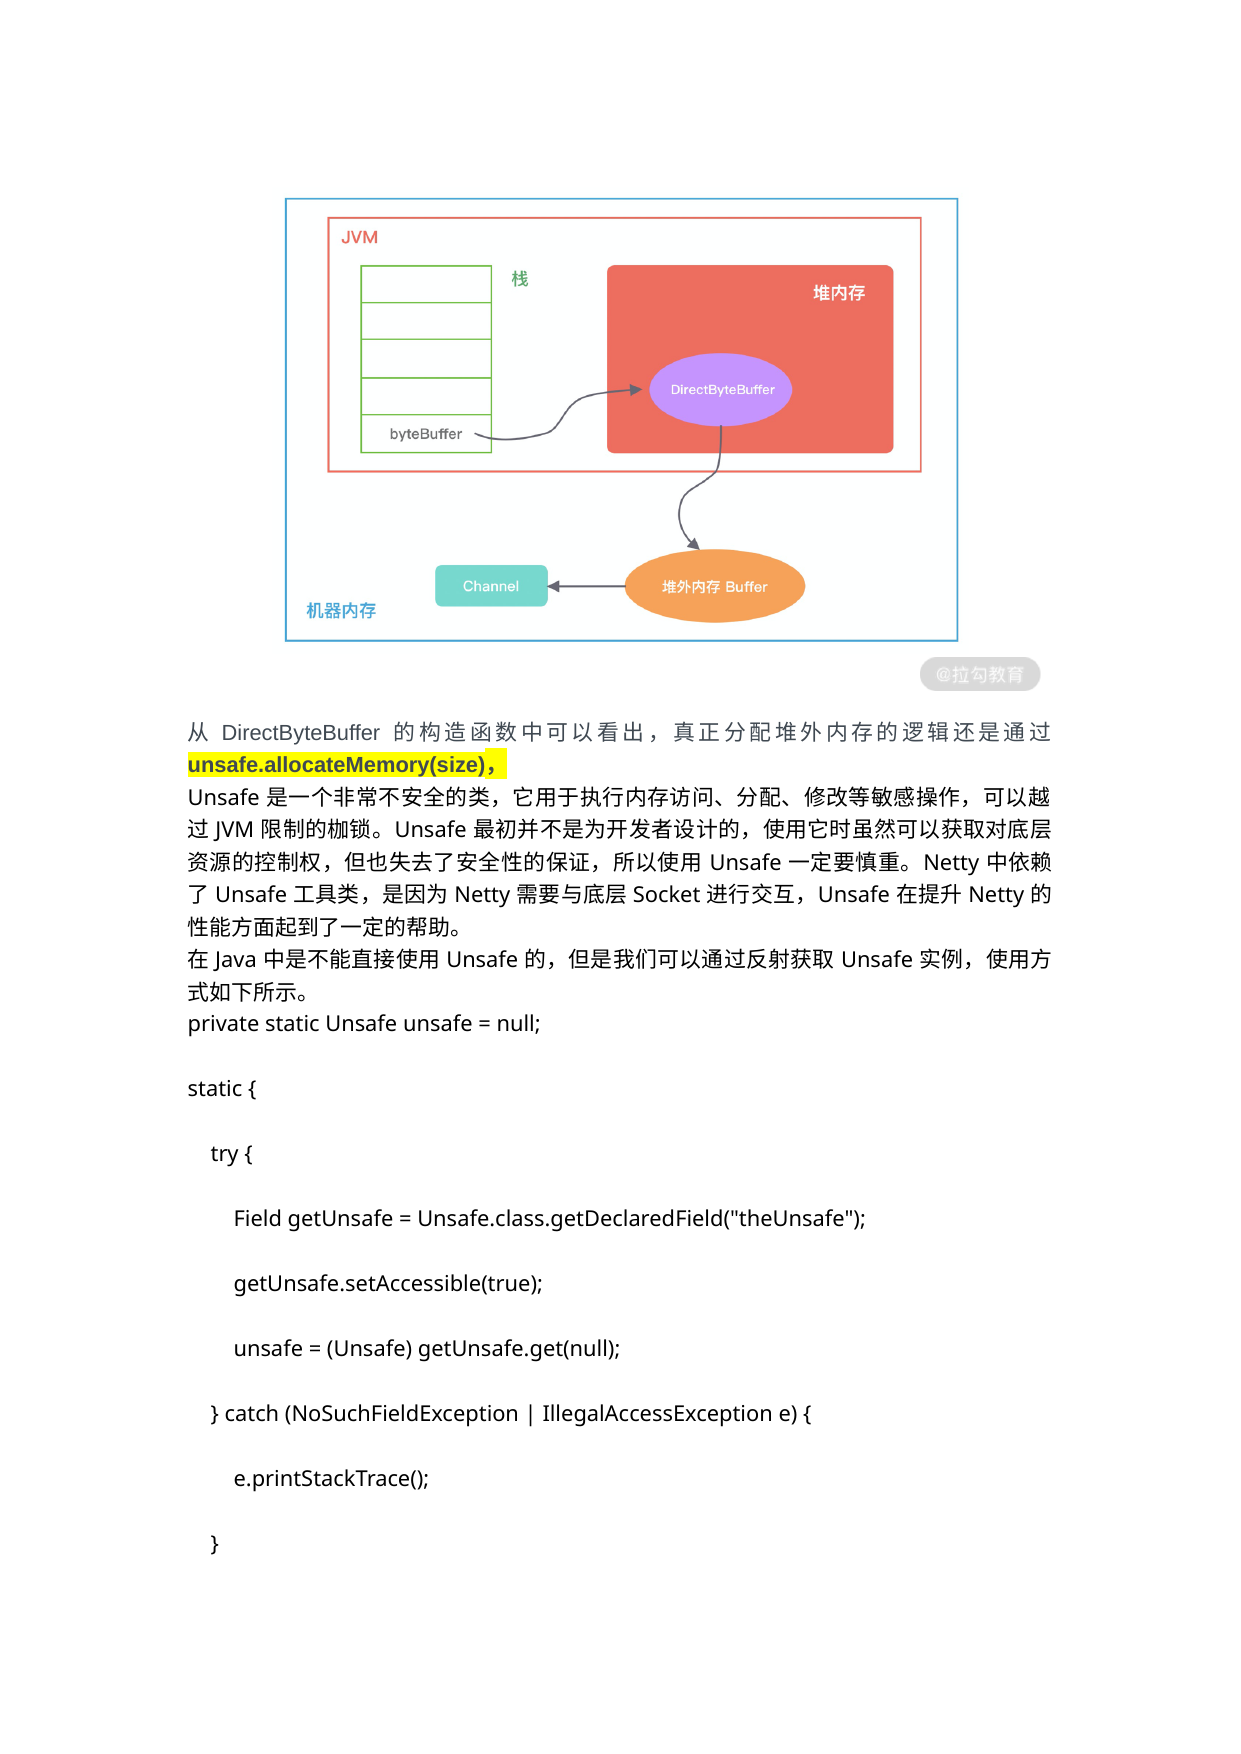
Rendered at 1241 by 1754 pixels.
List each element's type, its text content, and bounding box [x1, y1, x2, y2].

text } catch (NoSuchFieldException | IllegalAccessException e) { [187, 1397, 1053, 1429]
picture [187, 162, 1053, 702]
text static { [187, 1072, 1053, 1104]
text 从 DirectByteBuffer 的构造函数中可以看出，真正分配堆外内存的逻辑还是通过 unsafe.allocateMemory(size)， [187, 714, 1053, 779]
text getUnsafe.setAccessible(true); [187, 1267, 1053, 1299]
text 在 Java 中是不能直接使用 Unsafe 的，但是我们可以通过反射获取 Unsafe 实例，使用方式如下所示。 [187, 942, 1053, 1007]
text e.printStackTrace(); [187, 1462, 1053, 1494]
text unsafe = (Unsafe) getUnsafe.get(null); [187, 1332, 1053, 1364]
text private static Unsafe unsafe = null; [187, 1007, 1053, 1039]
text Field getUnsafe = Unsafe.class.getDeclaredField("theUnsafe"); [187, 1202, 1053, 1234]
text try { [187, 1137, 1053, 1169]
text } [187, 1527, 1053, 1559]
text Unsafe 是一个非常不安全的类，它用于执行内存访问、分配、修改等敏感操作，可以越过 JVM 限制的枷锁。Unsafe 最初并不是为开发者设计的，使用它时虽然可以获取对底层资源的控制权，但也失去了安全性的保证，所以使用 Unsafe 一定要慎重。Netty 中依赖了 Unsafe 工具类，是因为 Netty 需要与底层 Socket 进行交互，Unsafe 在提升 Netty 的性能方面起到了一定的帮助。 [187, 779, 1053, 942]
